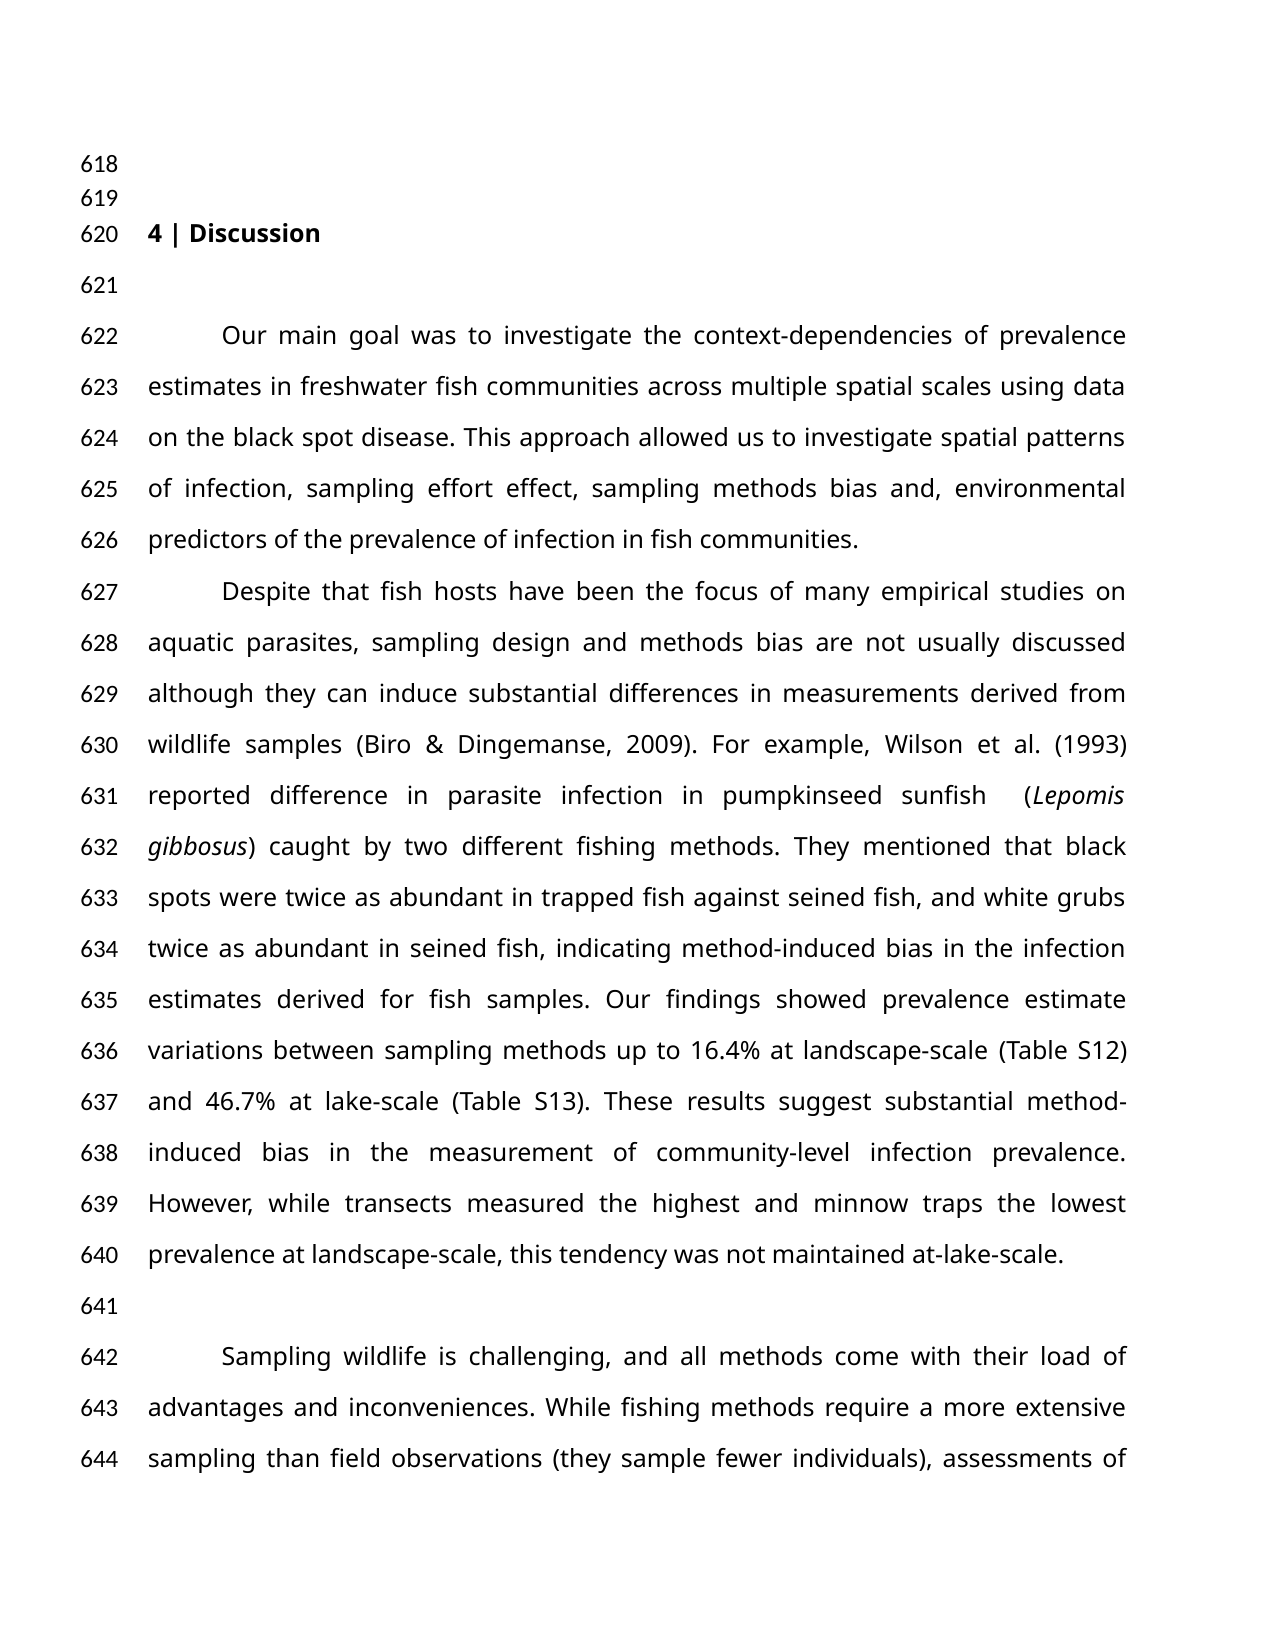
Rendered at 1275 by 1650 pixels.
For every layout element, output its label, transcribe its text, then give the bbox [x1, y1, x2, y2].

text Despite that fish hosts have been the focus of many empirical studies on aquatic parasites, sampling design and methods bias are not usually discussed although they can induce substantial differences in measurements derived from wildlife samples (Biro & Dingemanse, 2009). For example, Wilson et al. (1993) reported difference in parasite infection in pumpkinseed sunfish (Lepomis gibbosus) caught by two different fishing methods. They mentioned that black spots were twice as abundant in trapped fish against seined fish, and white grubs twice as abundant in seined fish, indicating method-induced bias in the infection estimates derived for fish samples. Our findings showed prevalence estimate variations between sampling methods up to 16.4% at landscape-scale (Table S12) and 46.7% at lake-scale (Table S13). These results suggest substantial method-induced bias in the measurement of community-level infection prevalence. However, while transects measured the highest and minnow traps the lowest prevalence at landscape-scale, this tendency was not maintained at-lake-scale. [148, 573, 1127, 1271]
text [148, 1339, 1127, 1475]
subtitle 4 | Discussion [148, 216, 1127, 250]
text Our main goal was to investigate the context-dependencies of prevalence estimates in freshwater fish communities across multiple spatial scales using data on the black spot disease. This approach allowed us to investigate spatial patterns of infection, sampling effort effect, sampling methods bias and, environmental predictors of the prevalence of infection in fish communities. [148, 318, 1127, 556]
